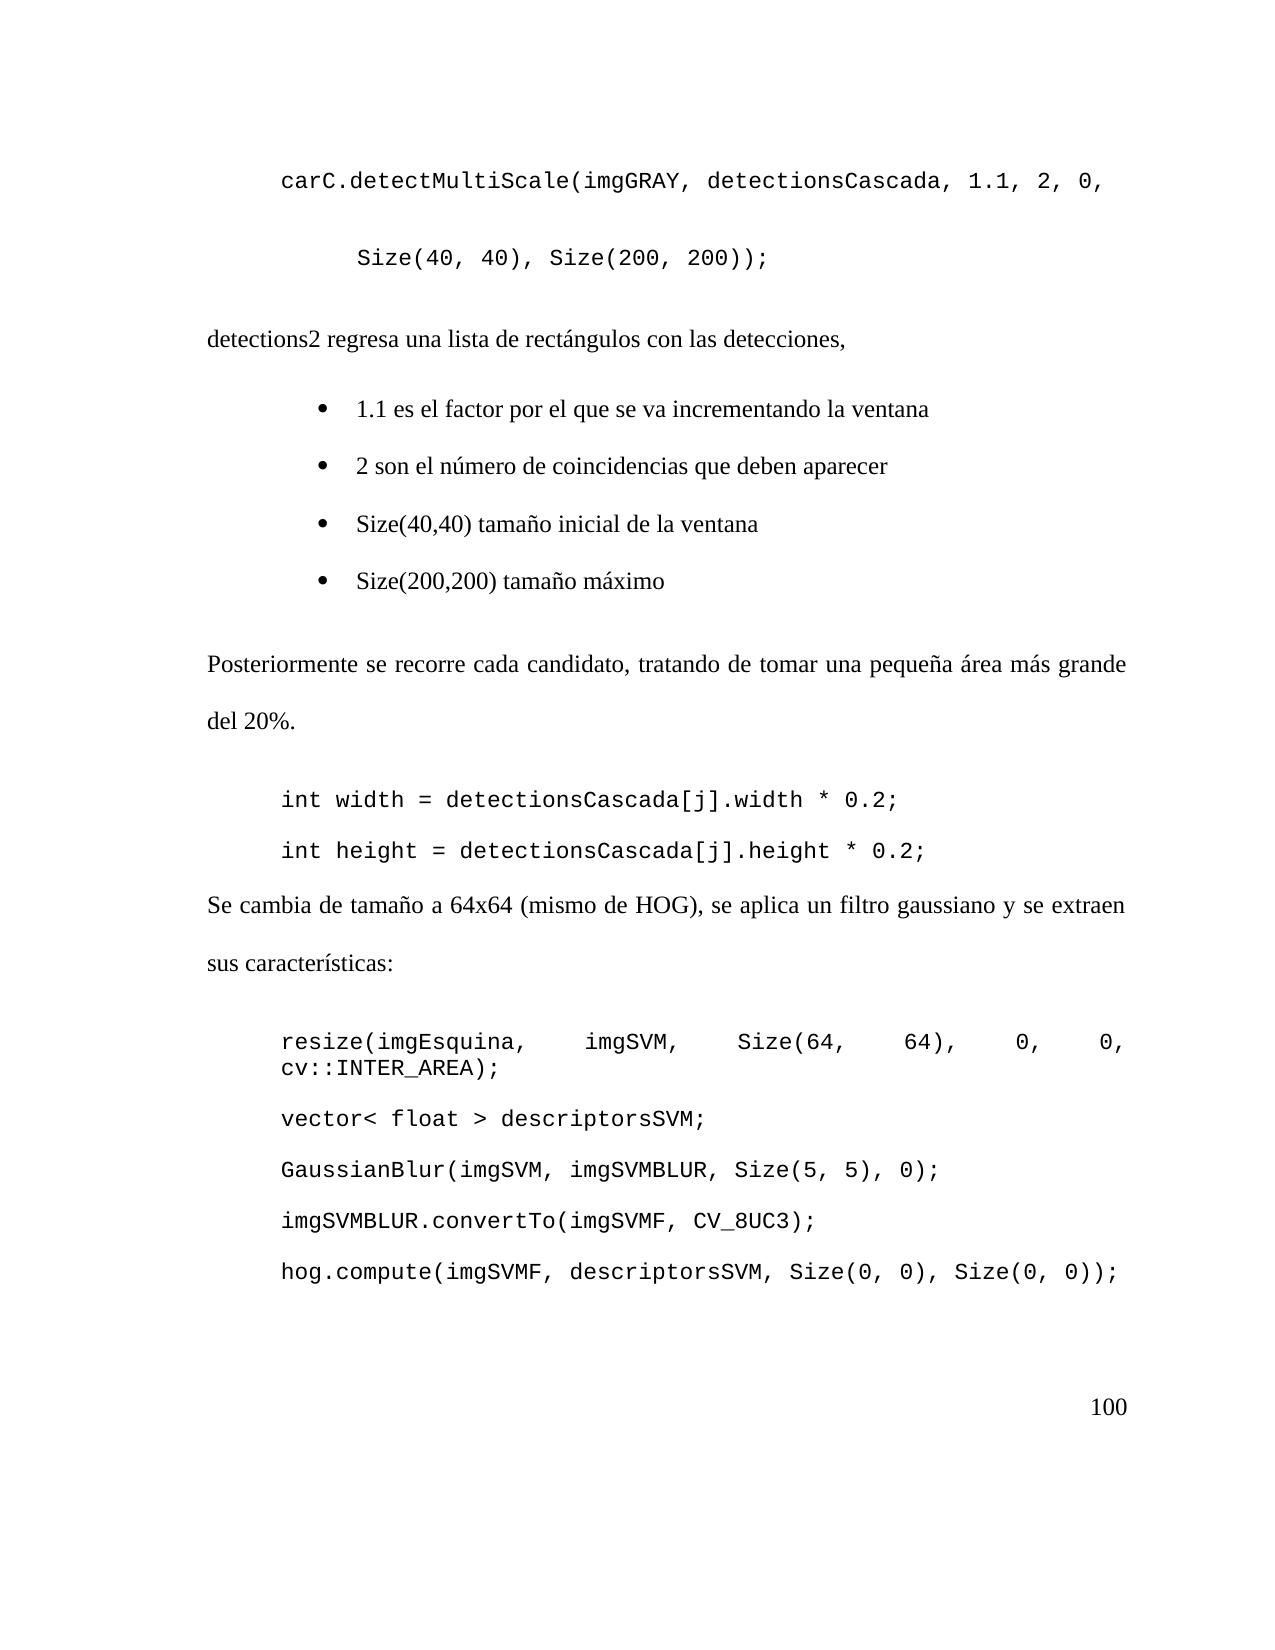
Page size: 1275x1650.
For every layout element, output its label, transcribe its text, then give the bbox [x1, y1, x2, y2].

list 1.1 es el factor por el que se va incrementando la ventana [318, 394, 1127, 422]
list Size(40,40) tamaño inicial de la ventana [318, 509, 1127, 537]
text resize(imgEsquina, imgSVM, Size(64, 64), 0, 0, cv::INTER_AREA); [281, 1031, 1127, 1082]
list 2 son el número de coincidencias que deben aparecer [318, 451, 1127, 480]
text GaussianBlur(imgSVM, imgSVMBLUR, Size(5, 5), 0); [281, 1158, 1127, 1184]
text Se cambia de tamaño a 64x64 (mismo de HOG), se aplica un filtro gaussiano y se extraen sus características: [207, 891, 1127, 977]
text detections2 regresa una lista de rectángulos con las detecciones, [207, 324, 1127, 352]
text Posteriormente se recorre cada candidato, tratando de tomar una pequeña área más grande del 20%. [207, 649, 1127, 735]
text int width = detectionsCascada[j].width * 0.2; [281, 789, 1127, 814]
text int height = detectionsCascada[j].height * 0.2; [281, 839, 1127, 866]
text vector< float > descriptorsSVM; [281, 1107, 1127, 1133]
text Size(40, 40), Size(200, 200)); [282, 247, 1127, 273]
text hog.compute(imgSVMF, descriptorsSVM, Size(0, 0), Size(0, 0)); [281, 1260, 1127, 1286]
text carC.detectMultiScale(imgGRAY, detectionsCascada, 1.1, 2, 0, [207, 170, 1127, 196]
text imgSVMBLUR.convertTo(imgSVMF, CV_8UC3); [281, 1209, 1127, 1235]
list Size(200,200) tamaño máximo [318, 566, 1127, 595]
